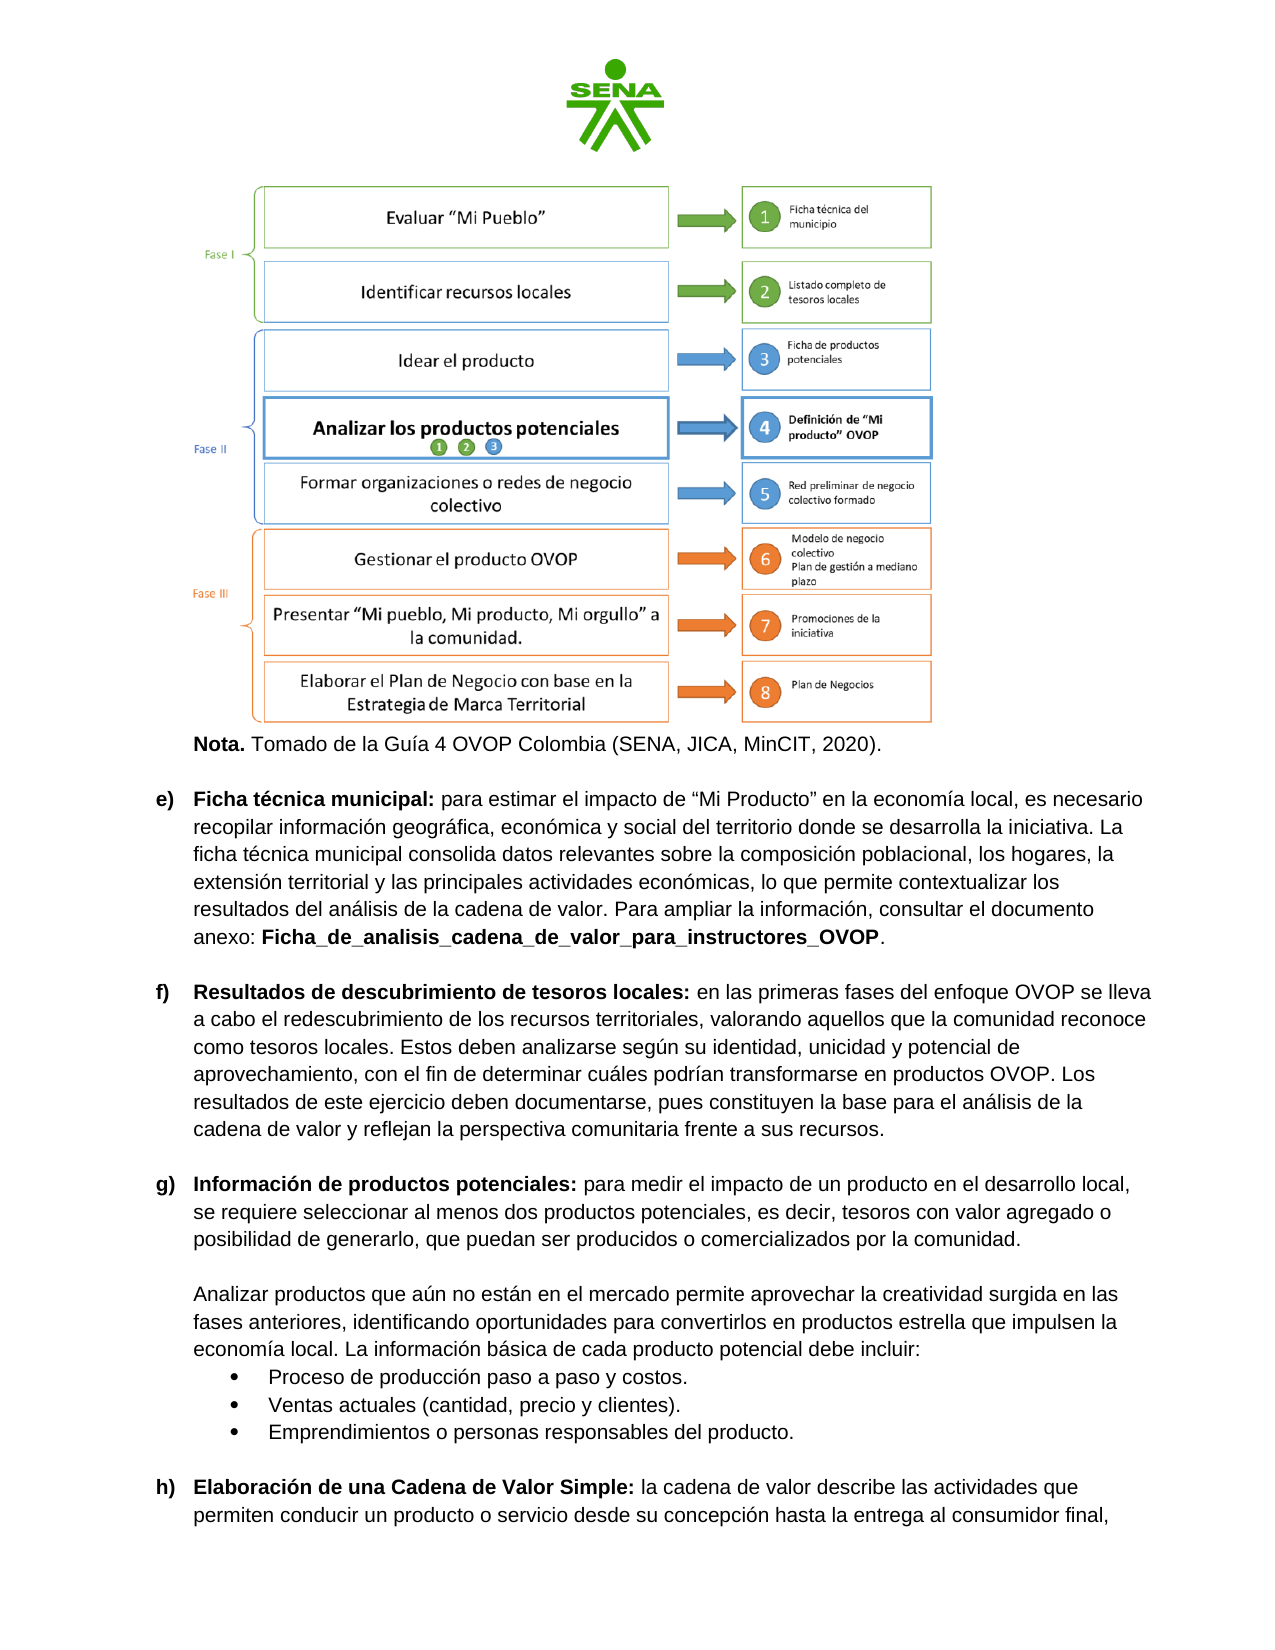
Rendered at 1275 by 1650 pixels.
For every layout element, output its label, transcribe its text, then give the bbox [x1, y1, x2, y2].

list Información de productos potenciales: para medir el impacto de un producto en el desarrollo local, se requiere seleccionar al menos dos productos potenciales, es decir, tesoros con valor agregado o posibilidad de generarlo, que puedan ser producidos o comercializados por la comunidad. [156, 1172, 1157, 1251]
picture [566, 59, 664, 152]
list Analizar productos que aún no están en el mercado permite aprovechar la creatividad surgida en las fases anteriores, identificando oportunidades para convertirlos en productos estrella que impulsen la economía local. La información básica de cada producto potencial debe incluir: [193, 1282, 1157, 1361]
list Proceso de producción paso a paso y costos. [231, 1365, 1157, 1389]
list Ventas actuales (cantidad, precio y clientes). [231, 1392, 1157, 1416]
list Emprendimientos o personas responsables del producto. [231, 1420, 1157, 1444]
picture [193, 177, 938, 729]
list Ficha técnica municipal: para estimar el impacto de “Mi Producto” en la economía local, es necesario recopilar información geográfica, económica y social del territorio donde se desarrolla la iniciativa. La ficha técnica municipal consolida datos relevantes sobre la composición poblacional, los hogares, la extensión territorial y las principales actividades económicas, lo que permite contextualizar los resultados del análisis de la cadena de valor. Para ampliar la información, consultar el documento anexo: Ficha_de_analisis_cadena_de_valor_para_instructores_OVOP. [156, 787, 1157, 949]
list Nota. Tomado de la Guía 4 OVOP Colombia (SENA, JICA, MinCIT, 2020). [193, 732, 1157, 756]
list Resultados de descubrimiento de tesoros locales: en las primeras fases del enfoque OVOP se lleva a cabo el redescubrimiento de los recursos territoriales, valorando aquellos que la comunidad reconoce como tesoros locales. Estos deben analizarse según su identidad, unicidad y potencial de aprovechamiento, con el fin de determinar cuáles podrían transformarse en productos OVOP. Los resultados de este ejercicio deben documentarse, pues constituyen la base para el análisis de la cadena de valor y reflejan la perspectiva comunitaria frente a sus recursos. [156, 980, 1157, 1141]
